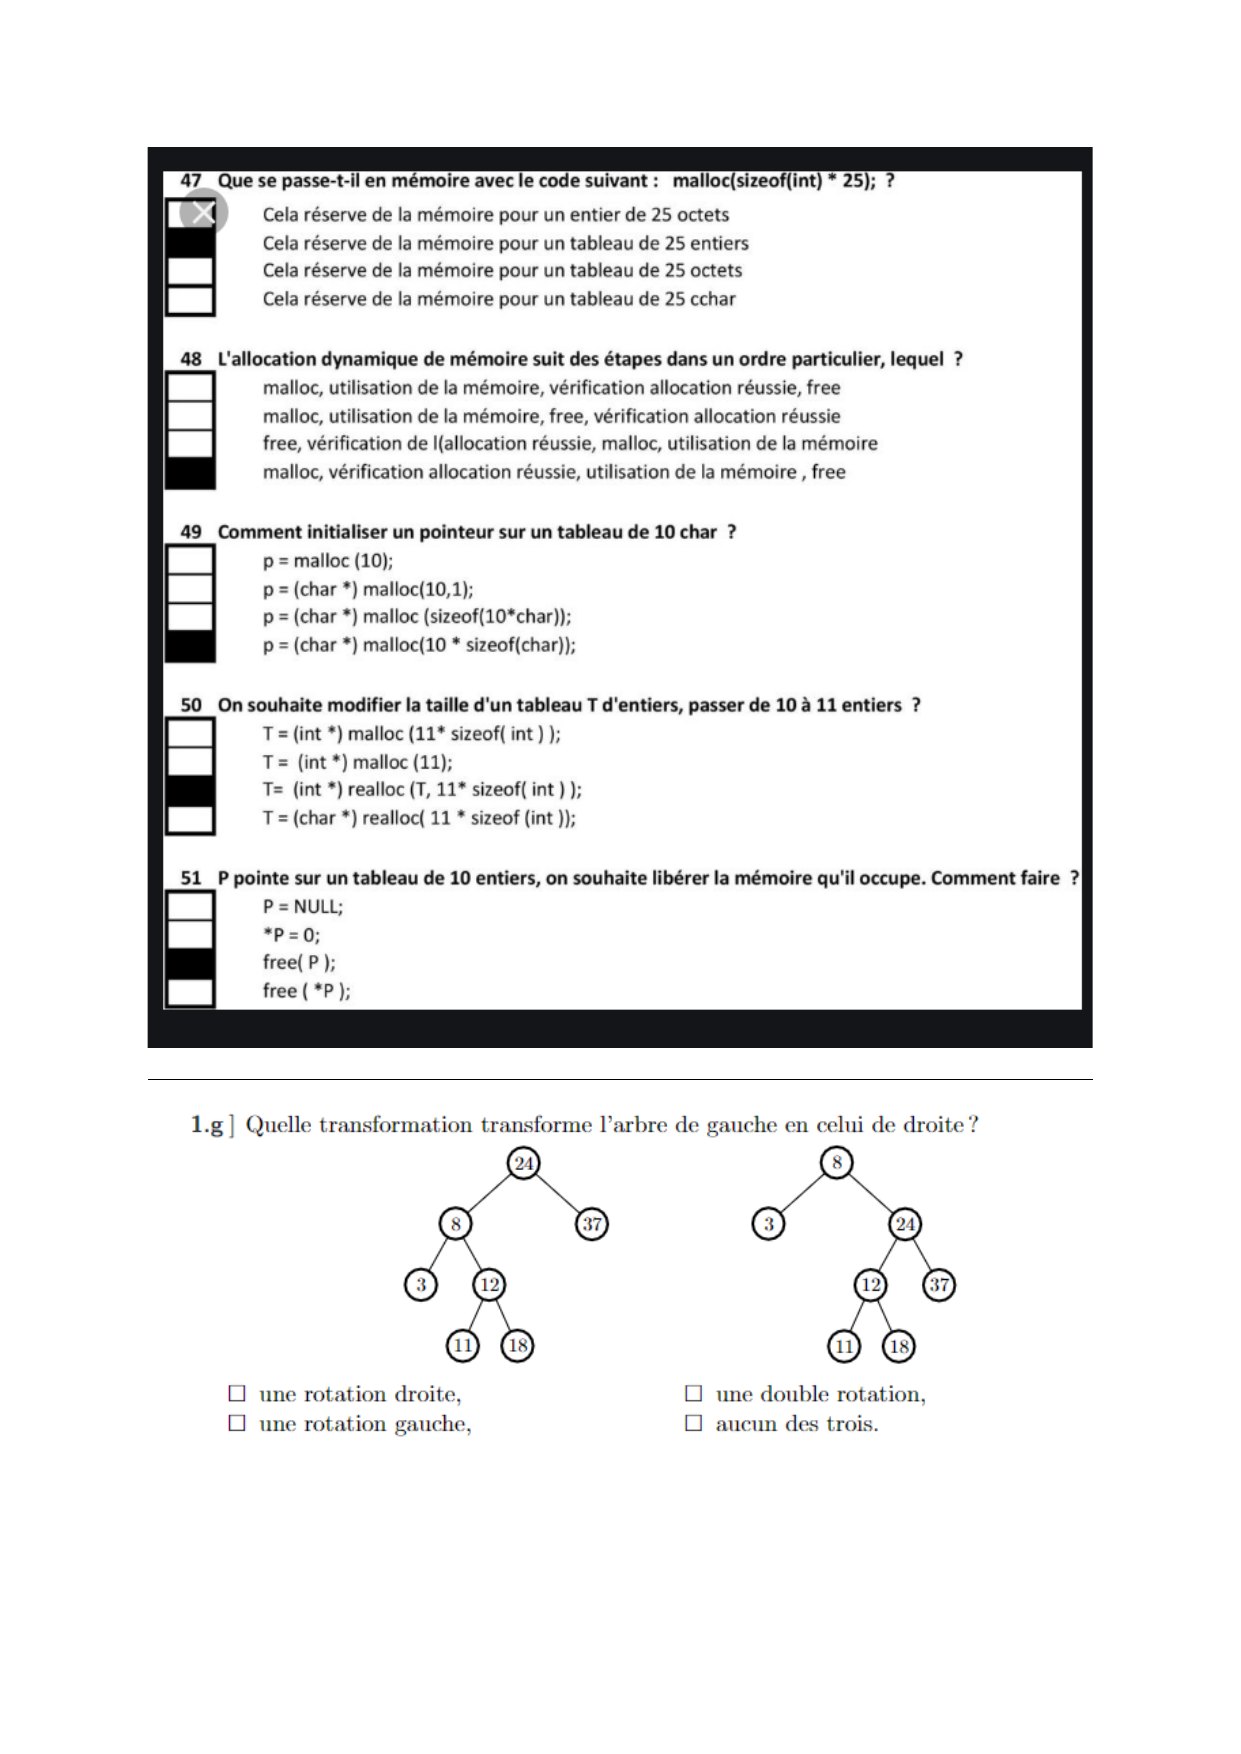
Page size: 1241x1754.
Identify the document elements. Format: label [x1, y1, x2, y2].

picture [147, 147, 1093, 1048]
picture [147, 1108, 1093, 1446]
